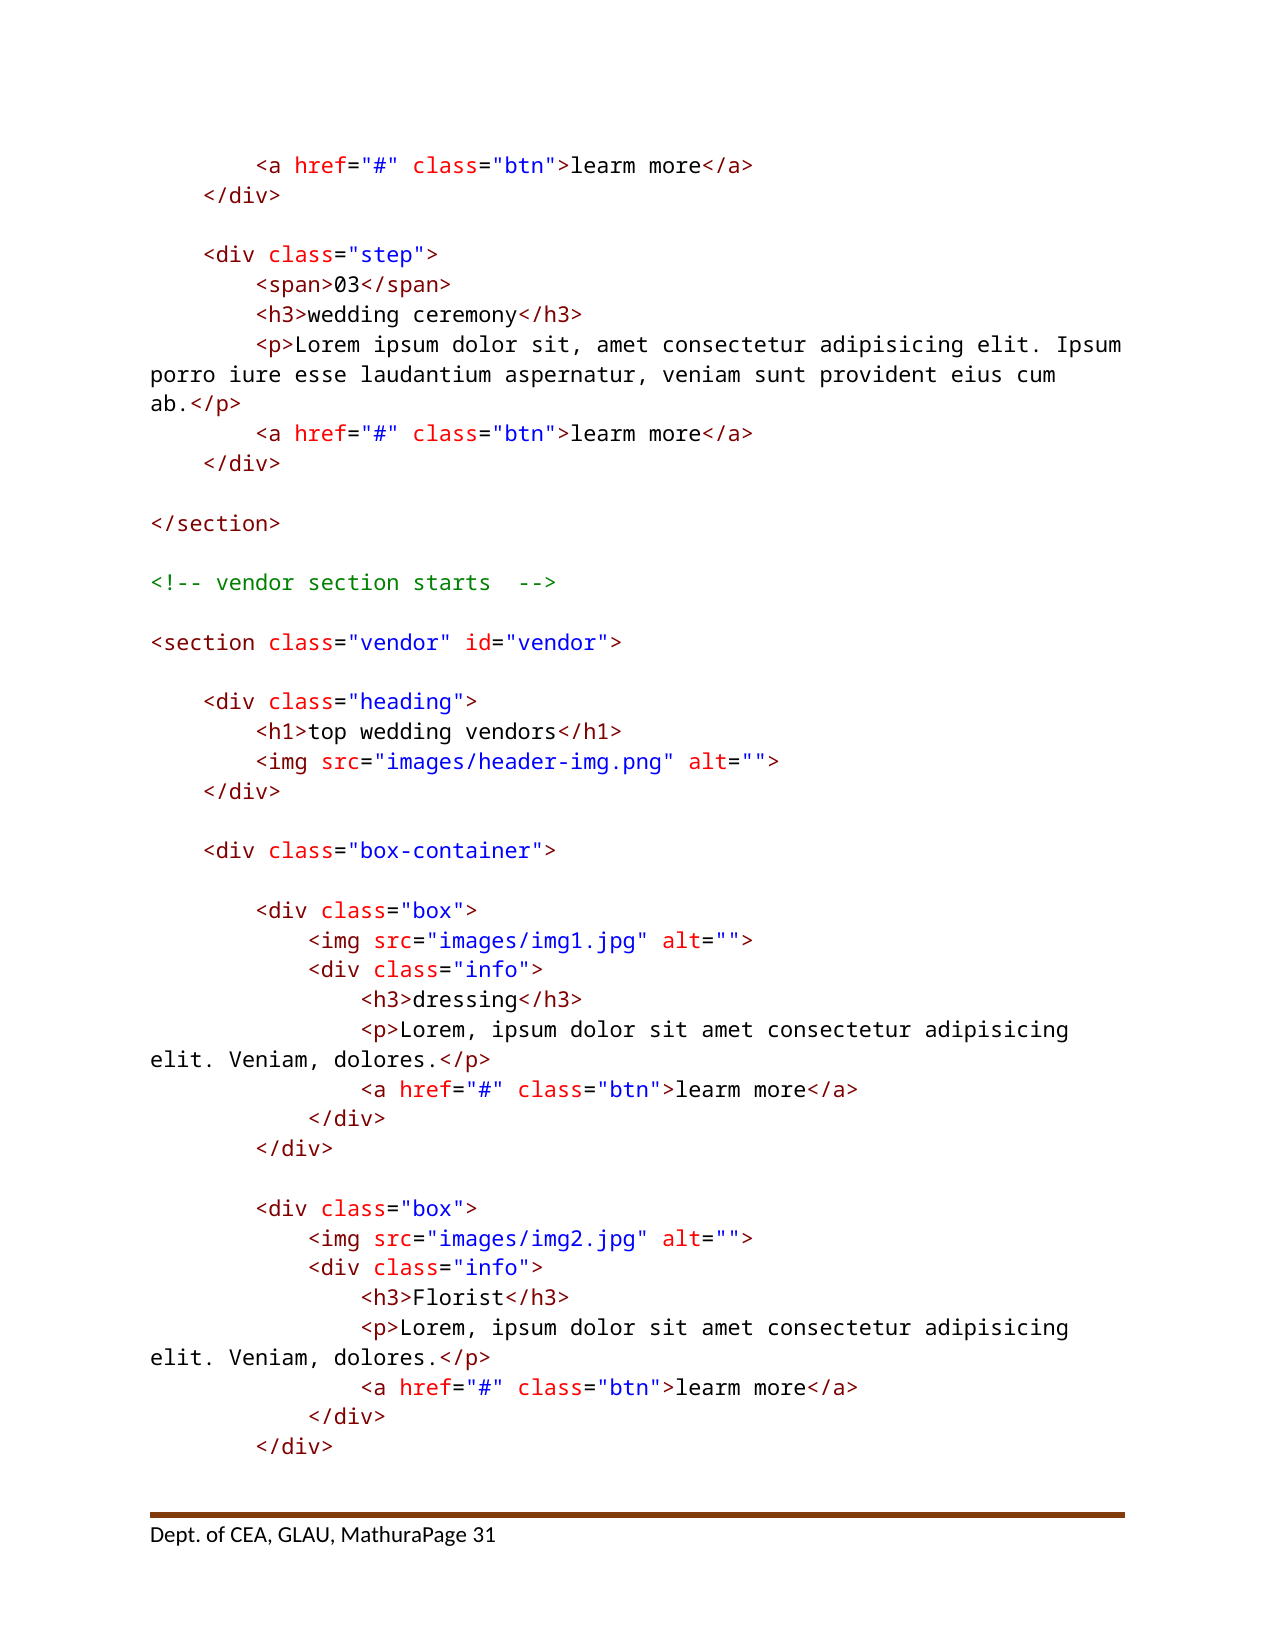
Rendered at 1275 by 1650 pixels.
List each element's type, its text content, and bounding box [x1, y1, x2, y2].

text </div> [150, 448, 1125, 478]
text </div> [150, 1431, 1125, 1461]
text <h3>Florist</h3> [150, 1282, 1125, 1312]
text <h1>top wedding vendors</h1> [150, 716, 1125, 746]
text </div> [150, 180, 1125, 209]
text <section class="vendor" id="vendor"> [150, 627, 1125, 656]
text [150, 329, 1125, 418]
text <span>03</span> [150, 269, 1125, 299]
text </div> [150, 1401, 1125, 1431]
text <div class="box-container"> [150, 835, 1125, 865]
text <a href="#" class="btn">learm more</a> [150, 1073, 1125, 1103]
text <div class="step"> [150, 239, 1125, 269]
text <!-- vendor section starts --> [150, 567, 1125, 597]
text </section> [150, 507, 1125, 537]
text <a href="#" class="btn">learm more</a> [150, 1371, 1125, 1401]
text </div> [150, 1103, 1125, 1133]
text <div class="heading"> [150, 686, 1125, 716]
text <div class="box"> [150, 1193, 1125, 1222]
text <img src="images/header-img.png" alt=""> [150, 746, 1125, 776]
text <h3>dressing</h3> [150, 984, 1125, 1014]
text <div class="info"> [150, 1252, 1125, 1282]
text <h3>wedding ceremony</h3> [150, 299, 1125, 329]
text <div class="info"> [150, 954, 1125, 984]
text </div> [150, 1133, 1125, 1163]
text <div class="box"> [150, 895, 1125, 924]
text </div> [150, 776, 1125, 805]
text <img src="images/img1.jpg" alt=""> [150, 924, 1125, 954]
text <img src="images/img2.jpg" alt=""> [150, 1222, 1125, 1252]
text <a href="#" class="btn">learm more</a> [150, 150, 1125, 180]
text <a href="#" class="btn">learm more</a> [150, 418, 1125, 448]
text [150, 1312, 1125, 1371]
text <p>Lorem, ipsum dolor sit amet consectetur adipisicing elit. Veniam, dolores.</p> [150, 1014, 1125, 1073]
